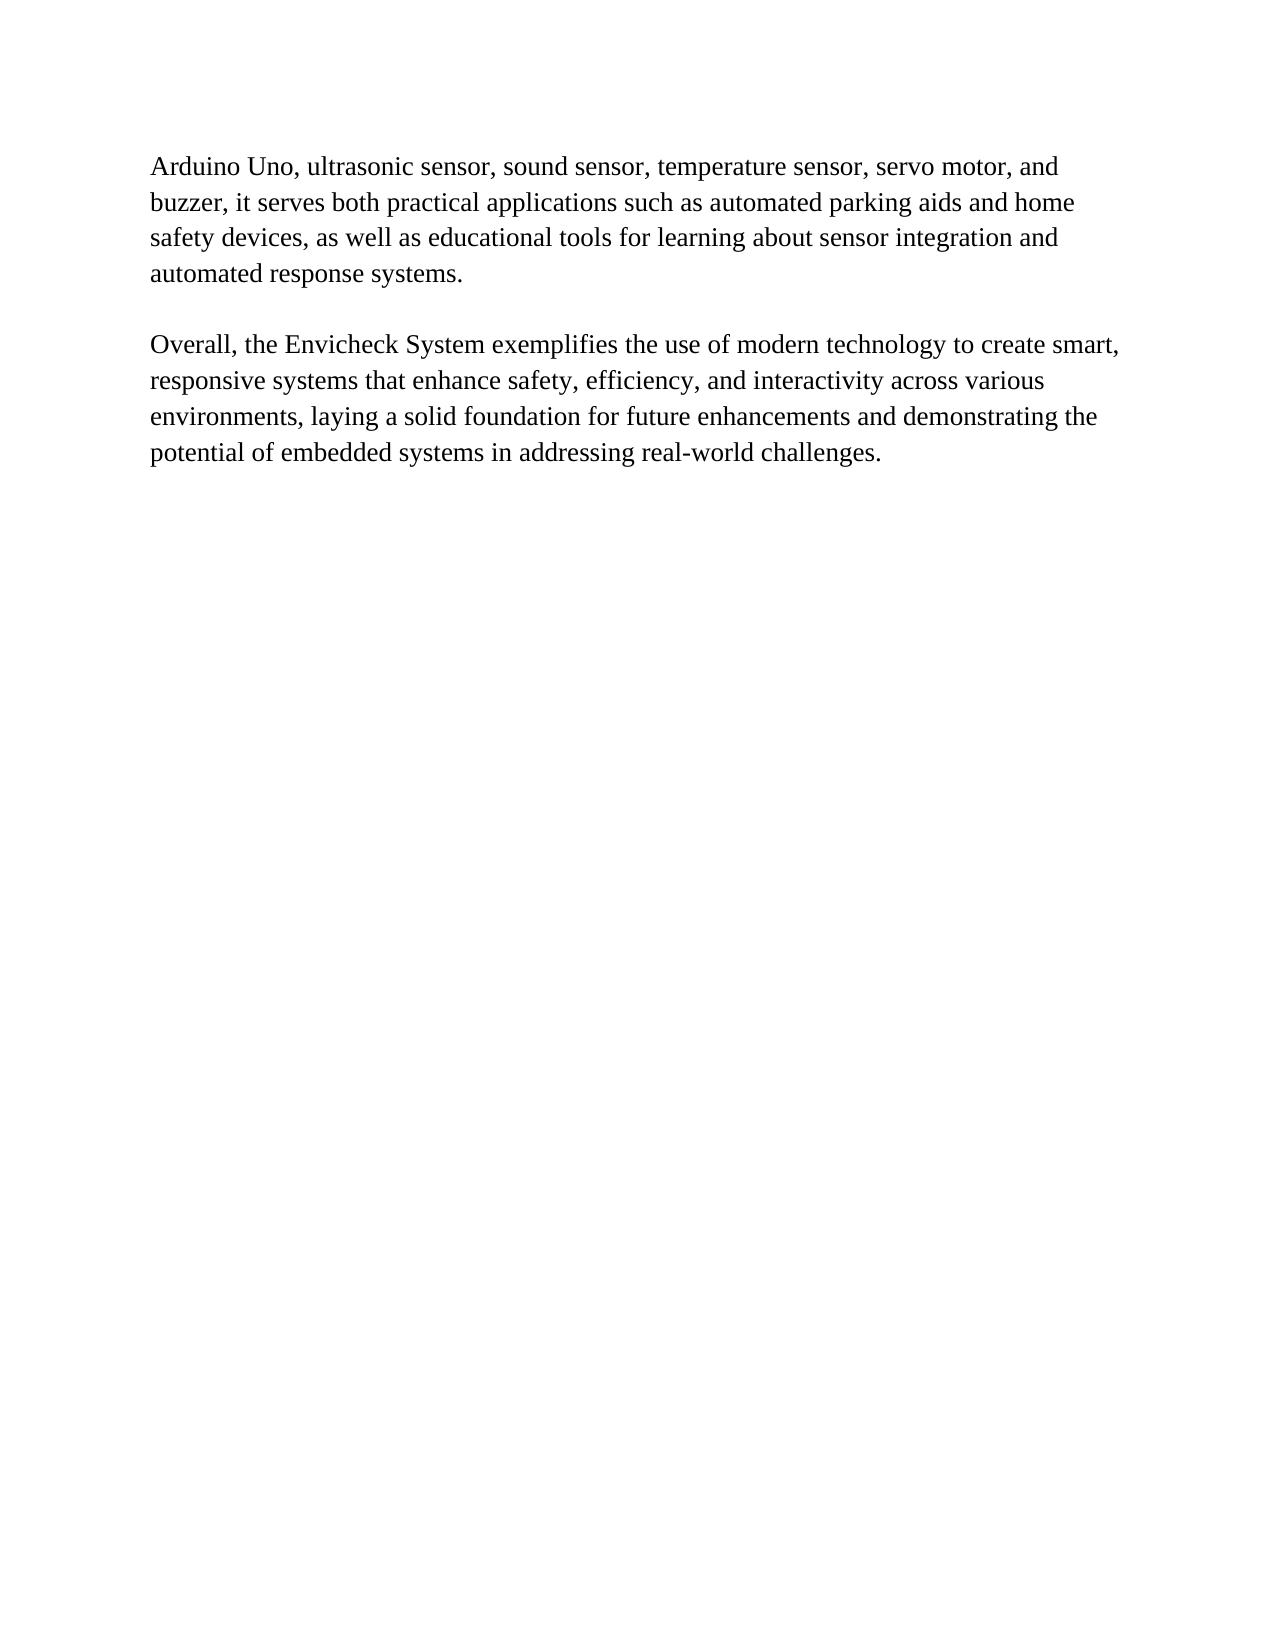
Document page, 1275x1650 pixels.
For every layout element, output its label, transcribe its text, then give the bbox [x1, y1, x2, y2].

text Overall, the Envicheck System exemplifies the use of modern technology to create smart, responsive systems that enhance safety, efficiency, and interactivity across various environments, laying a solid foundation for future enhancements and demonstrating the potential of embedded systems in addressing real-world challenges. [150, 329, 1125, 467]
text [150, 150, 1125, 288]
